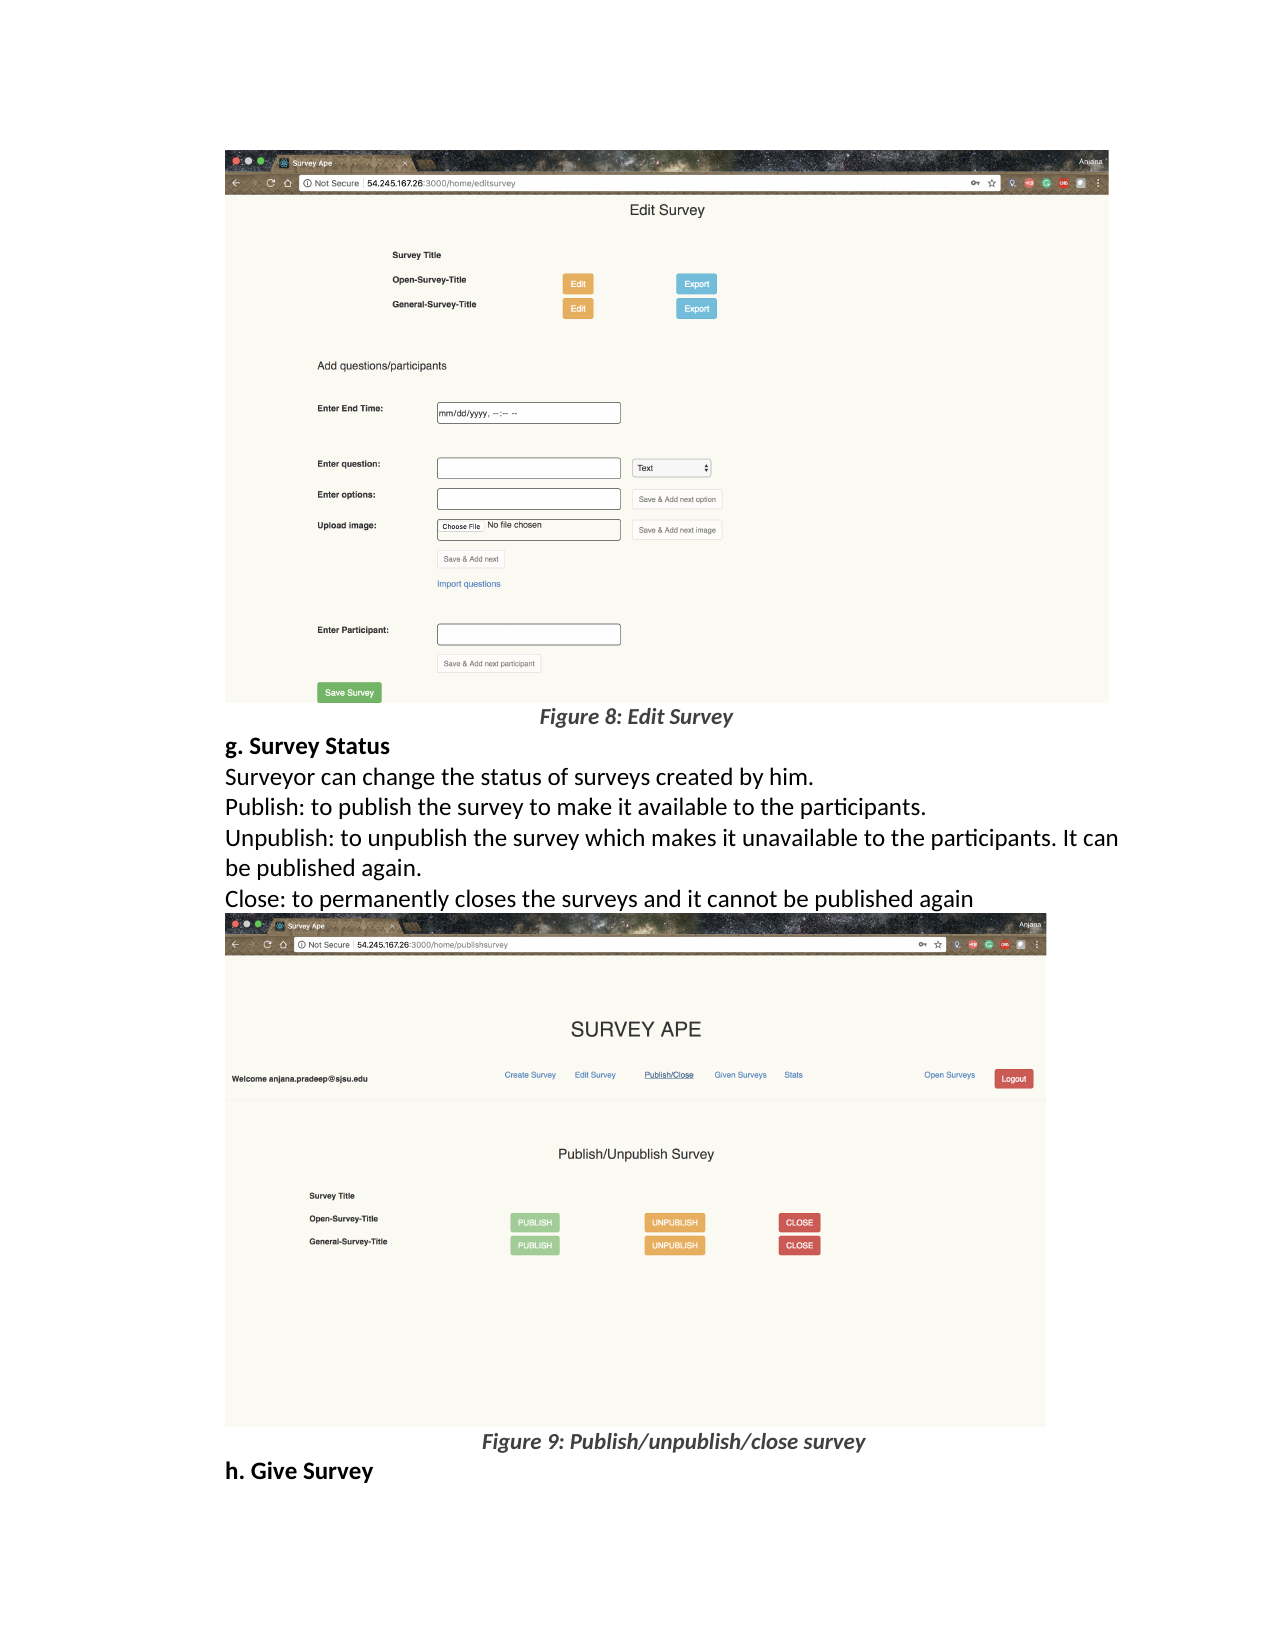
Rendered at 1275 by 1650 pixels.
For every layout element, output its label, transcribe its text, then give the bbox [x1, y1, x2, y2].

picture [225, 150, 1109, 703]
picture [225, 913, 1047, 1427]
text g. Survey Status [150, 730, 1125, 761]
list Figure 9: Publish/unpublish/close survey [225, 1427, 1125, 1455]
list Publish: to publish the survey to make it available to the participants. [225, 791, 1125, 822]
text Close: to permanently closes the surveys and it cannot be published again [150, 883, 1125, 913]
text Figure 8: Edit Survey [150, 702, 1125, 730]
list Surveyor can change the status of surveys created by him. [225, 761, 1125, 791]
list h. Give Survey [225, 1455, 1125, 1485]
list Unpublish: to unpublish the survey which makes it unavailable to the participants. It can be published again. [225, 822, 1125, 883]
